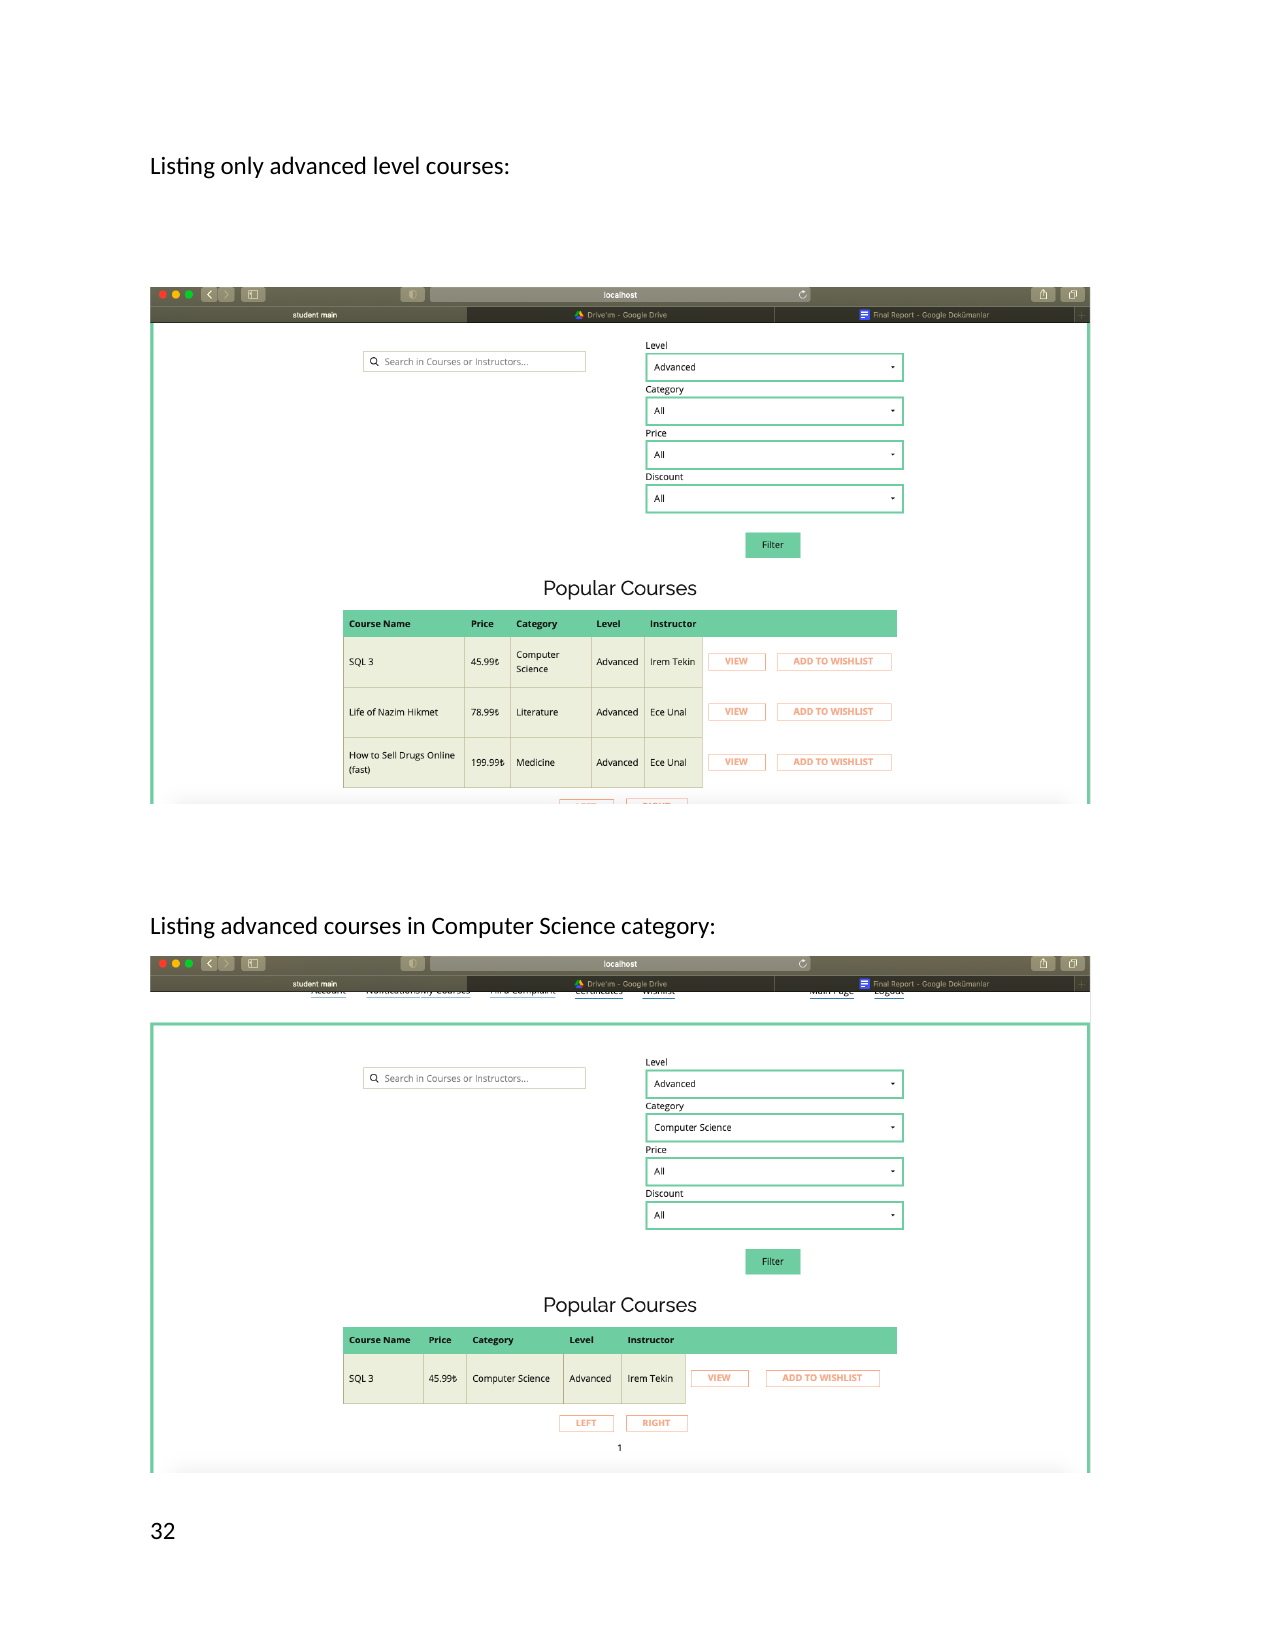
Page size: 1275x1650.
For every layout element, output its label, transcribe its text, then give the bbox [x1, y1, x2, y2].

picture [150, 956, 1091, 1473]
text Listing only advanced level courses: [150, 150, 1125, 181]
text Listing advanced courses in Computer Science category: [150, 911, 1125, 941]
picture [150, 287, 1091, 804]
